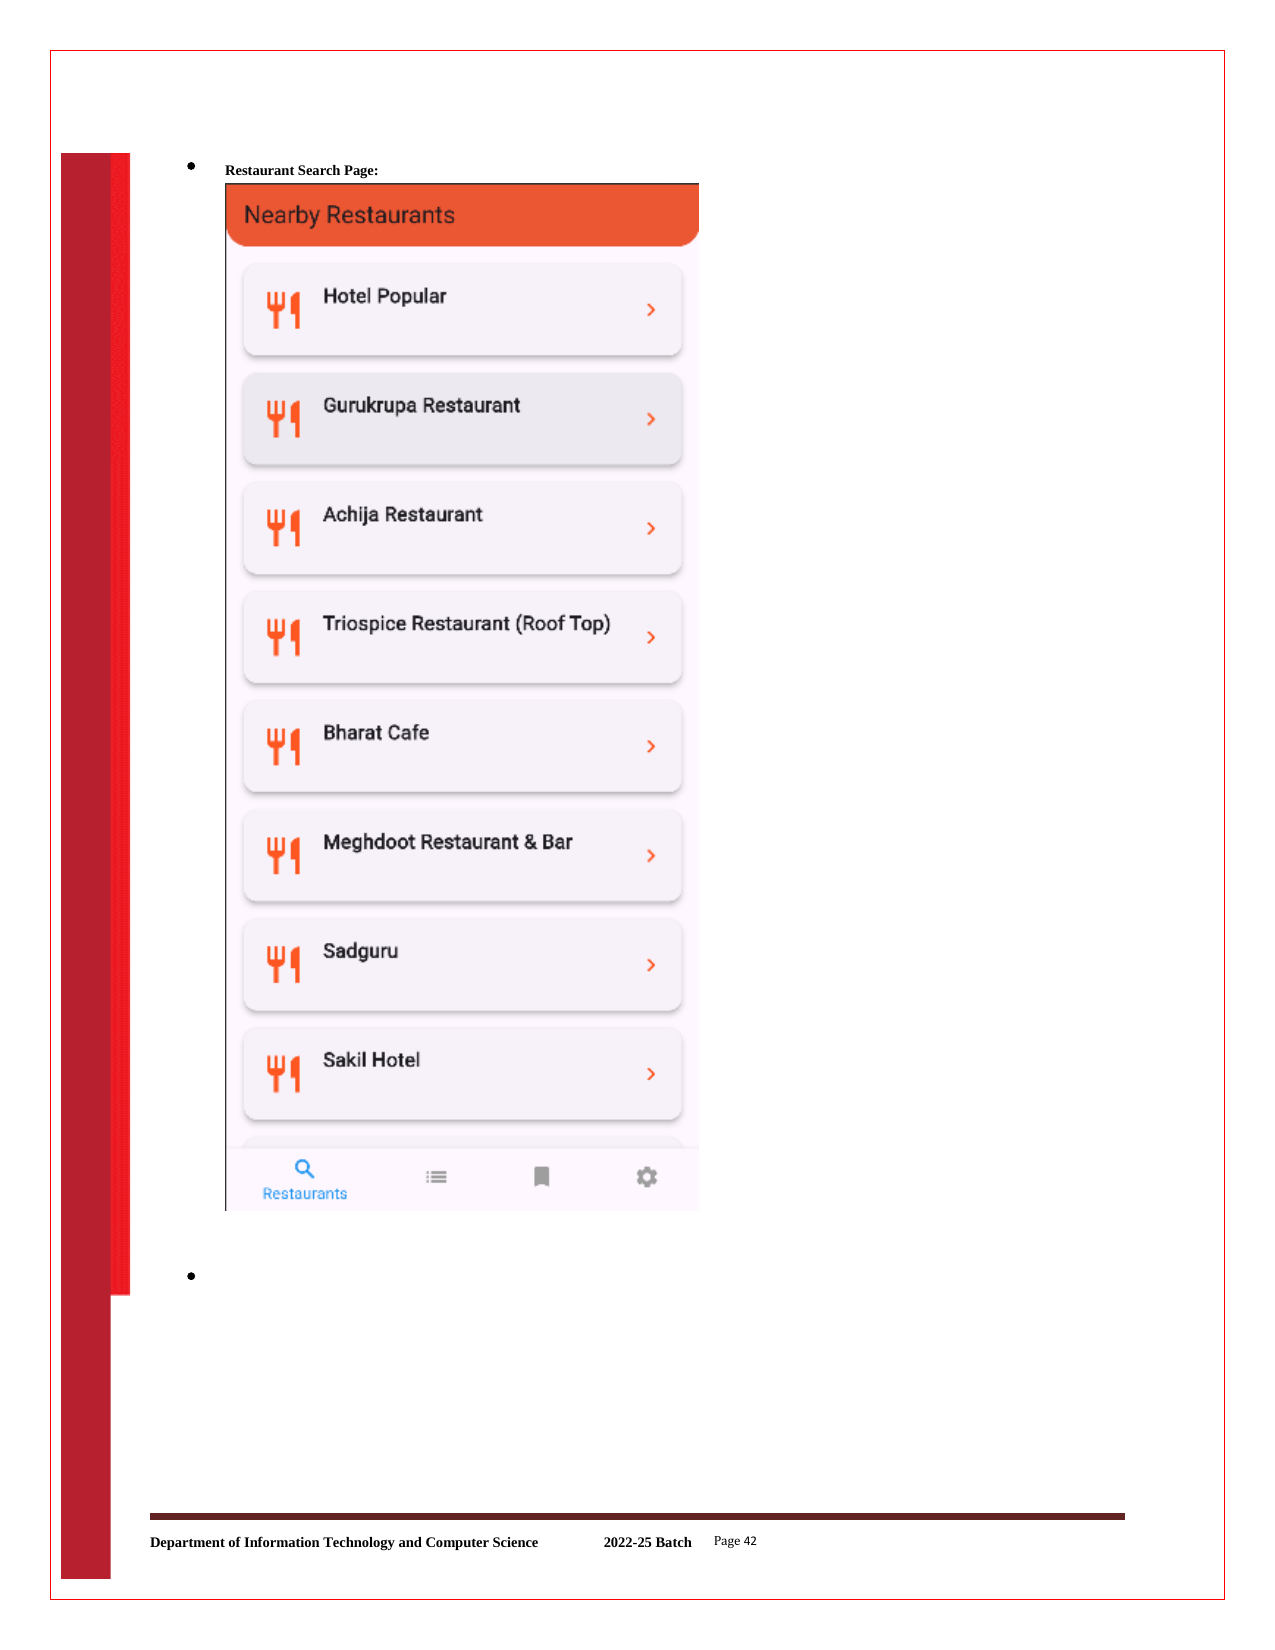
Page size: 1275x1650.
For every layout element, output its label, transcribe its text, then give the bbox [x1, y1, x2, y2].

picture [225, 183, 699, 1211]
picture [61, 153, 131, 1579]
list Restaurant Search Page: [187, 150, 1125, 179]
